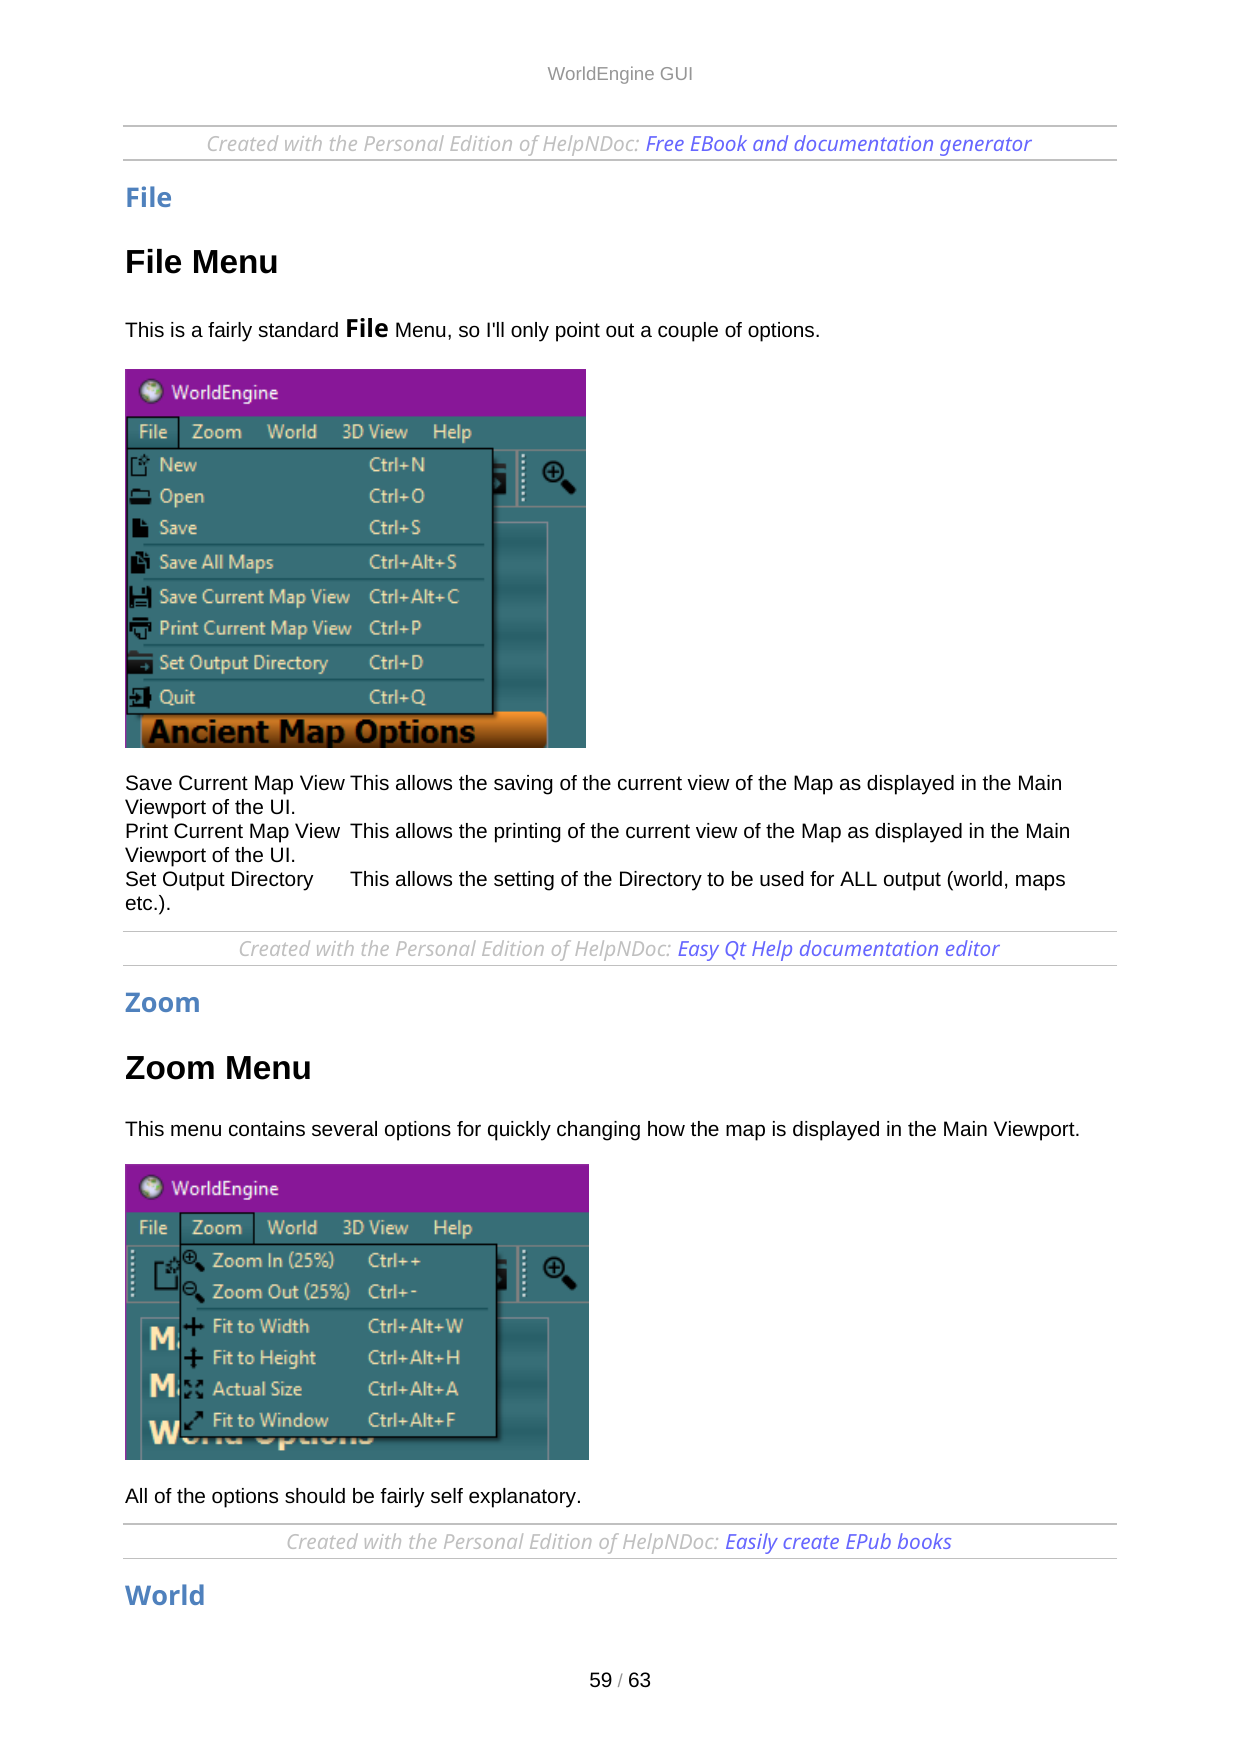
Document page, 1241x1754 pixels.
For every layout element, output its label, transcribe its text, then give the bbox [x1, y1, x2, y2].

subtitle File Menu [125, 242, 1115, 281]
text Print Current Map View This allows the printing of the current view of the Map as displayed in the Main Viewport of the UI. [125, 819, 1115, 867]
text Created with the Personal Edition of HelpNDoc: Free EBook and documentation generator [123, 127, 1117, 159]
text File [123, 176, 1117, 217]
text Created with the Personal Edition of HelpNDoc: Easily create EPub books [123, 1525, 1117, 1558]
text Save Current Map View This allows the saving of the current view of the Map as displayed in the Main Viewport of the UI. [125, 771, 1115, 819]
text Created with the Personal Edition of HelpNDoc: Easy Qt Help documentation editor [123, 932, 1117, 965]
text This menu contains several options for quickly changing how the map is displayed in the Main Viewport. [125, 1117, 1115, 1141]
subtitle Zoom Menu [125, 1048, 1115, 1086]
text World [123, 1575, 1117, 1616]
text Set Output Directory This allows the setting of the Directory to be used for ALL output (world, maps etc.). [125, 867, 1115, 915]
picture [125, 369, 586, 748]
text All of the options should be fairly self explanatory. [125, 1484, 1115, 1508]
text Zoom [123, 982, 1117, 1023]
text This is a fairly standard File Menu, so I'll only point out a couple of options. [125, 311, 1115, 345]
picture [125, 1164, 589, 1460]
